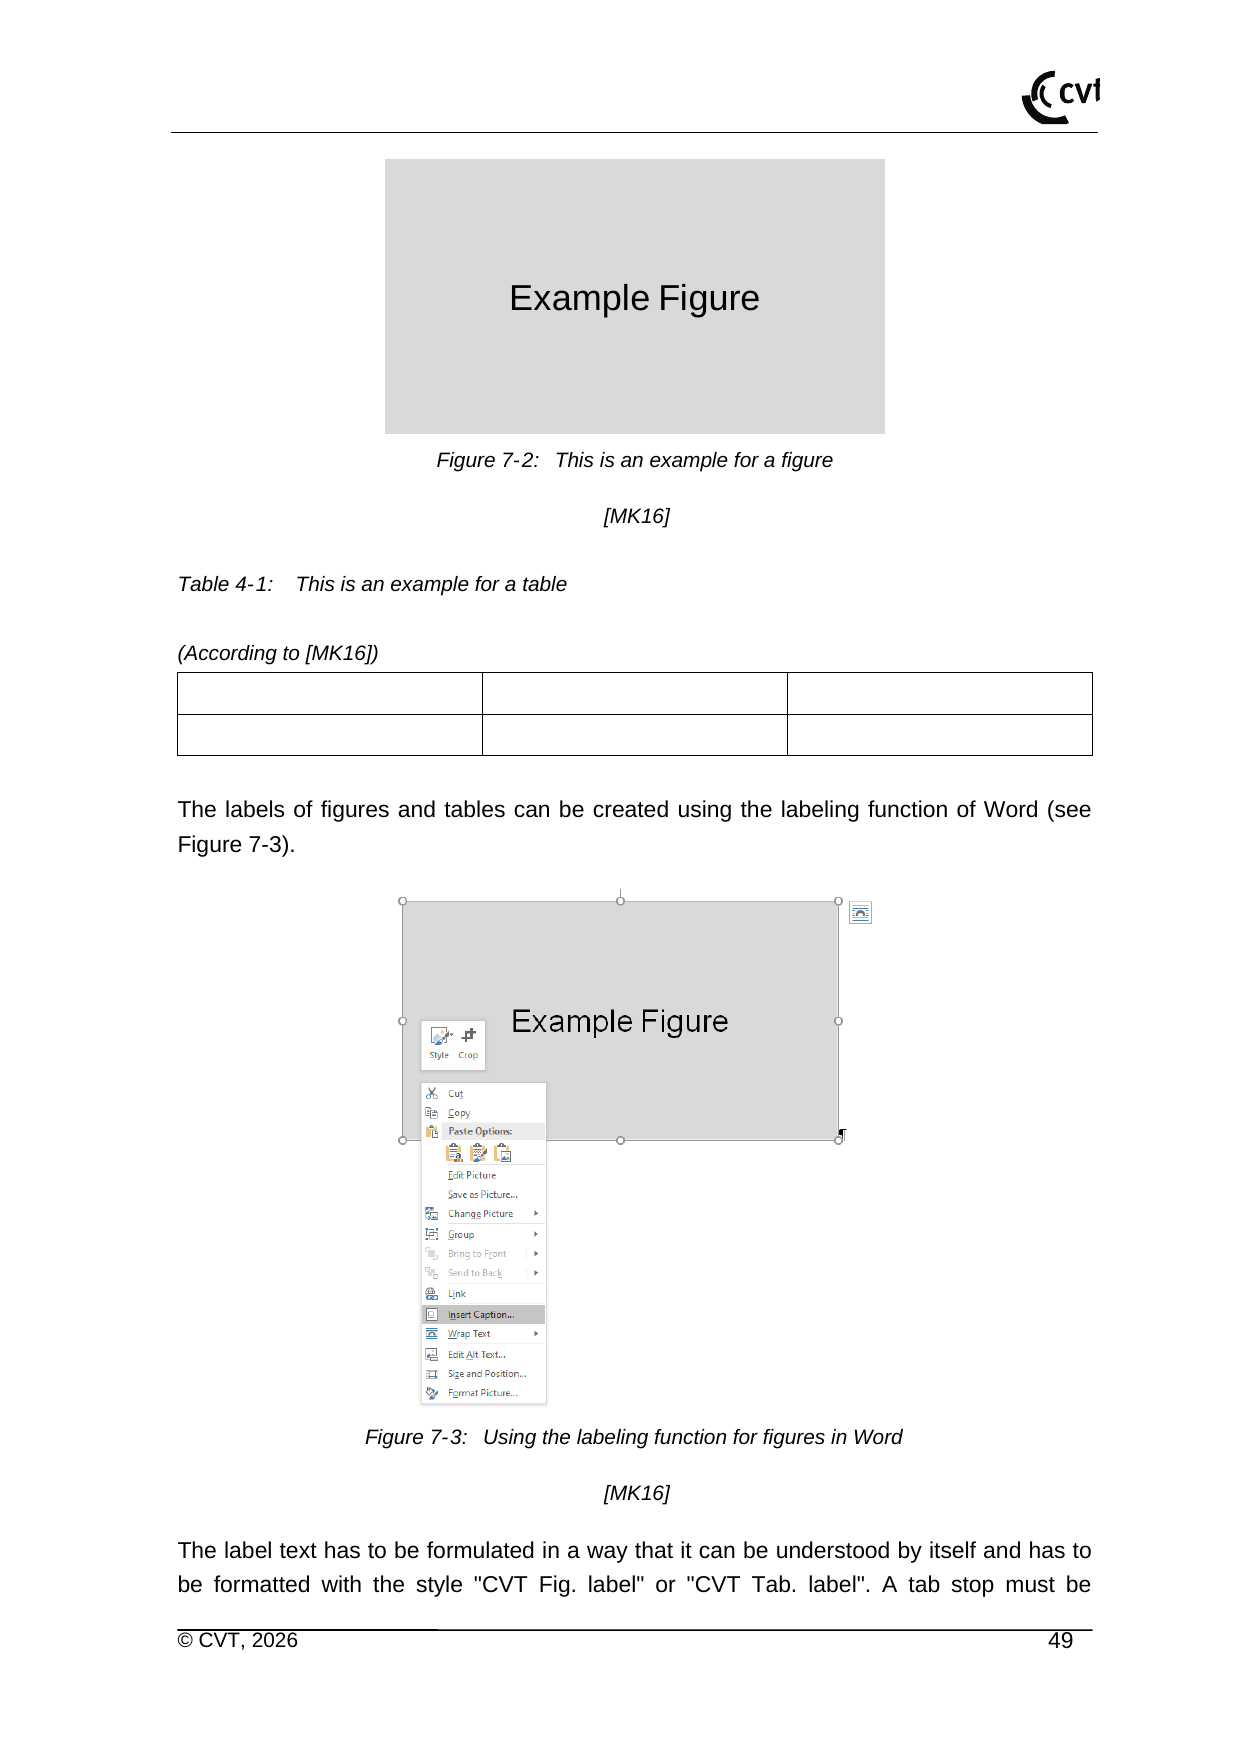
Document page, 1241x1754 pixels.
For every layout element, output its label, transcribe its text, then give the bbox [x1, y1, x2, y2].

picture [393, 889, 877, 1412]
table_cell [788, 715, 1092, 755]
text [MK16] [177, 504, 1092, 528]
table_cell [178, 715, 482, 755]
table_header [483, 673, 787, 713]
text Table 4-1: This is an example for a table [177, 572, 1092, 596]
table_cell [483, 715, 787, 755]
text [MK16] [177, 1481, 1092, 1505]
table_header [788, 673, 1092, 713]
table_header [178, 673, 482, 713]
text (According to [MK16]) [177, 641, 1092, 665]
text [177, 1537, 1092, 1598]
